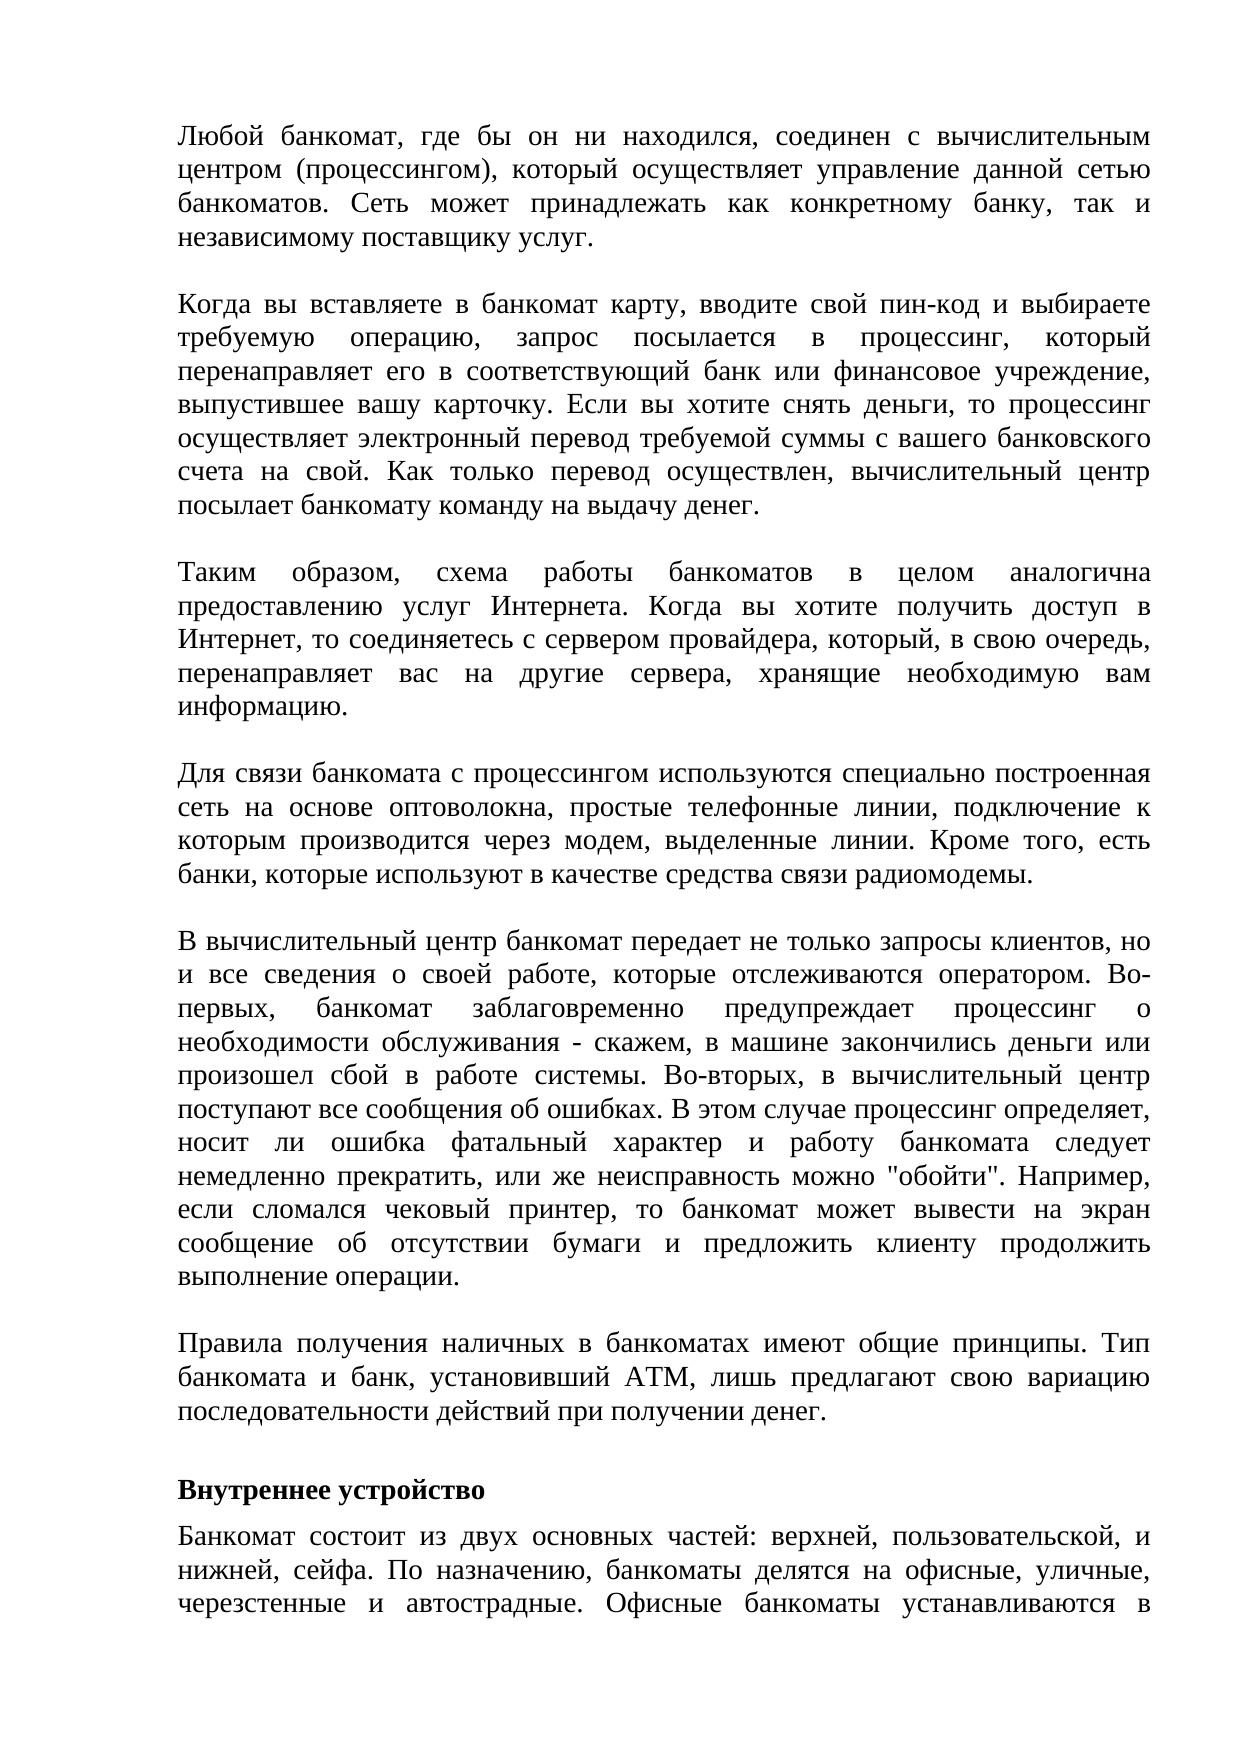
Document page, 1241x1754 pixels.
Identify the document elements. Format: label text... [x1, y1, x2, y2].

text Таким образом, схема работы банкоматов в целом аналогична предоставлению услуг Интернета. Когда вы хотите получить доступ в Интернет, то соединяетесь с сервером провайдера, который, в свою очередь, перенаправляет вас на другие сервера, хранящие необходимую вам информацию. [177, 554, 1152, 722]
text Когда вы вставляете в банкомат карту, вводите свой пин-код и выбираете требуемую операцию, запрос посылается в процессинг, который перенаправляет его в соответствующий банк или финансовое учреждение, выпустившее вашу карточку. Если вы хотите снять деньги, то процессинг осуществляет электронный перевод требуемой суммы с вашего банковского счета на свой. Как только перевод осуществлен, вычислительный центр посылает банкомату команду на выдачу денег. [177, 286, 1152, 521]
text Внутреннее устройство [177, 1472, 1152, 1506]
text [177, 1518, 1152, 1619]
text Правила получения наличных в банкоматах имеют общие принципы. Тип банкомата и банк, установивший АТМ, лишь предлагают свою вариацию последовательности действий при получении денег. [177, 1326, 1152, 1426]
text В вычислительный центр банкомат передает не только запросы клиентов, но и все сведения о своей работе, которые отслеживаются оператором. Во-первых, банкомат заблаговременно предупреждает процессинг о необходимости обслуживания - скажем, в машине закончились деньги или произошел сбой в работе системы. Во-вторых, в вычислительный центр поступают все сообщения об ошибках. В этом случае процессинг определяет, носит ли ошибка фатальный характер и работу банкомата следует немедленно прекратить, или же неисправность можно "обойти". Например, если сломался чековый принтер, то банкомат может вывести на экран сообщение об отсутствии бумаги и предложить клиенту продолжить выполнение операции. [177, 923, 1152, 1292]
text Для связи банкомата с процессингом используются специально построенная сеть на основе оптоволокна, простые телефонные линии, подключение к которым производится через модем, выделенные линии. Кроме того, есть банки, которые используют в качестве средства связи радиомодемы. [177, 755, 1152, 889]
text Любой банкомат, где бы он ни находился, соединен с вычислительным центром (процессингом), который осуществляет управление данной сетью банкоматов. Сеть может принадлежать как конкретному банку, так и независимому поставщику услуг. [177, 118, 1152, 252]
